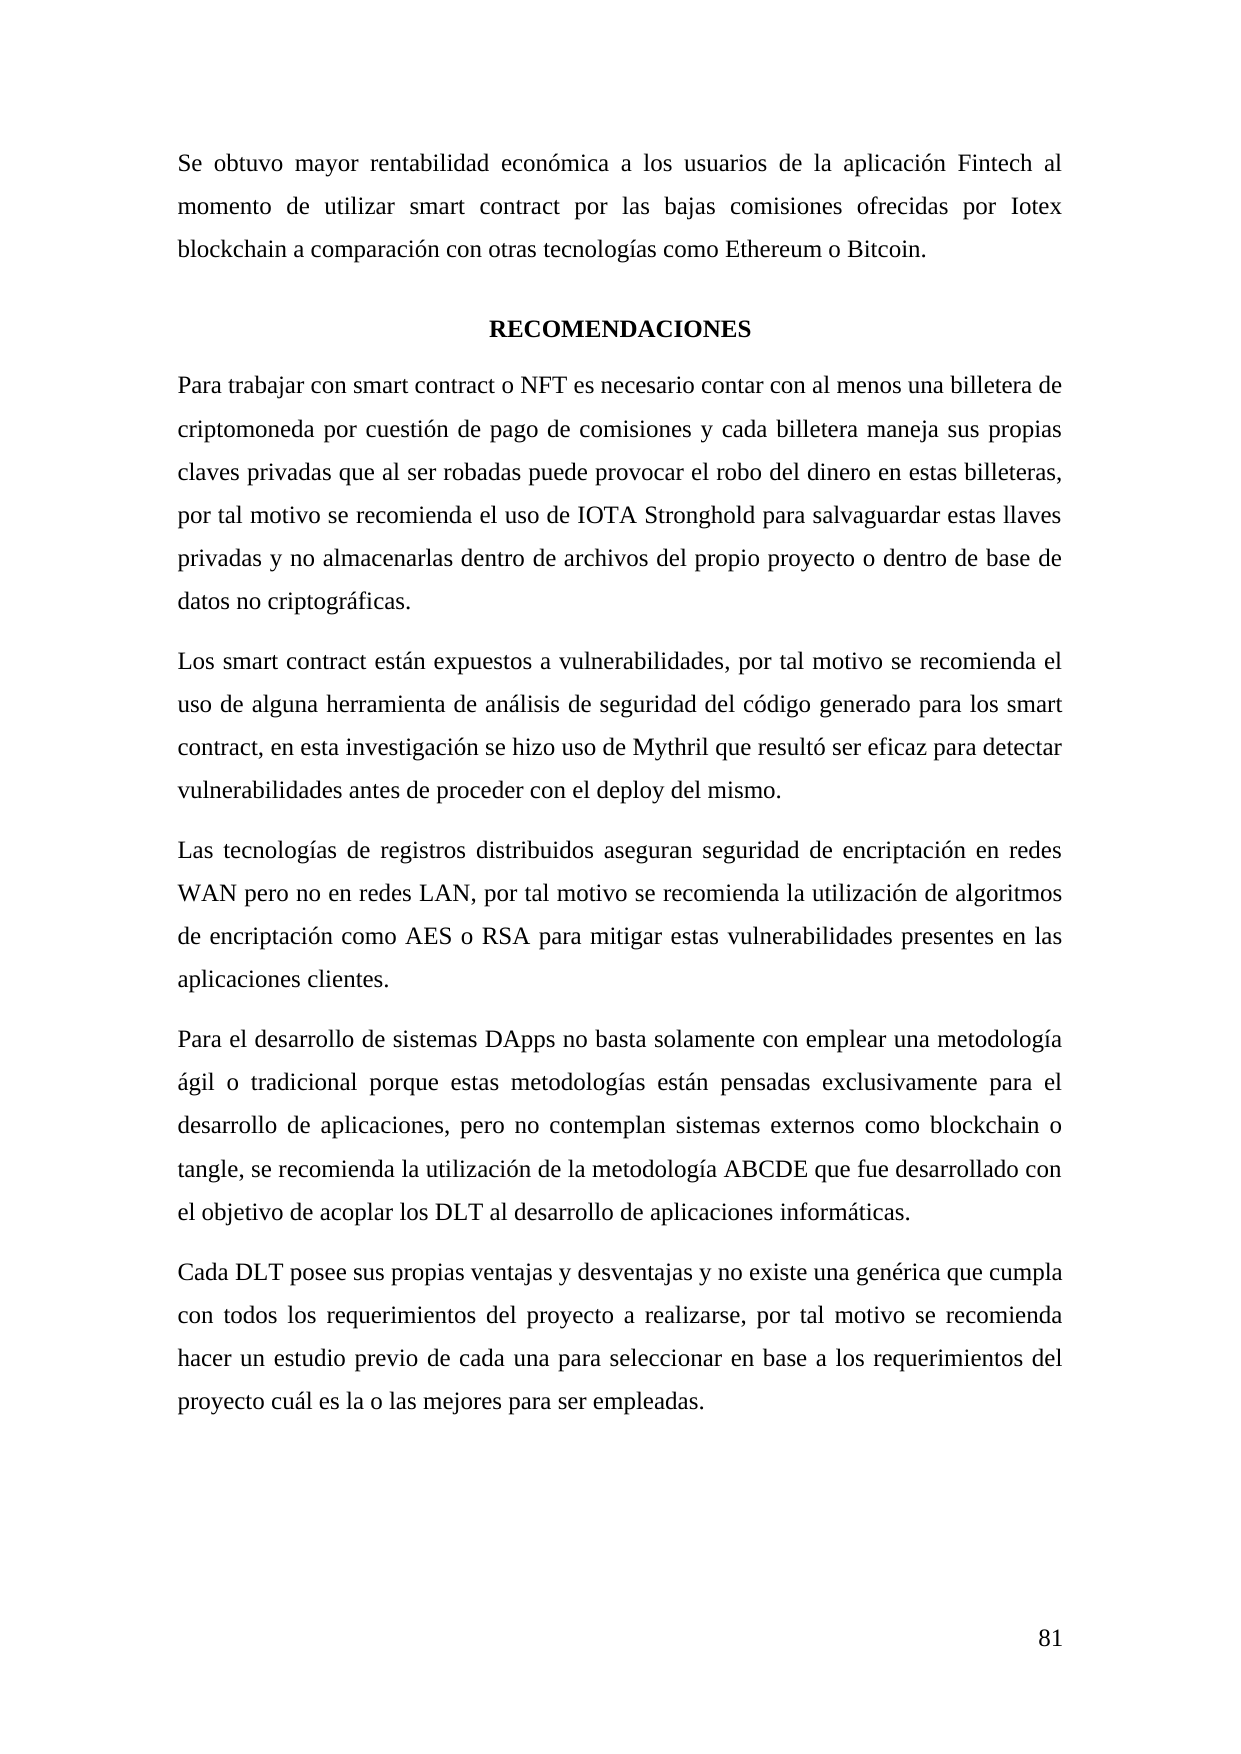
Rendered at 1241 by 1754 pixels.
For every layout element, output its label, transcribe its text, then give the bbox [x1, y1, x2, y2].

text RECOMENDACIONES [177, 314, 1063, 343]
text Para el desarrollo de sistemas DApps no basta solamente con emplear una metodología ágil o tradicional porque estas metodologías están pensadas exclusivamente para el desarrollo de aplicaciones, pero no contemplan sistemas externos como blockchain o tangle, se recomienda la utilización de la metodología ABCDE que fue desarrollado con el objetivo de acoplar los DLT al desarrollo de aplicaciones informáticas. [177, 1024, 1063, 1226]
text Las tecnologías de registros distribuidos aseguran seguridad de encriptación en redes WAN pero no en redes LAN, por tal motivo se recomienda la utilización de algoritmos de encriptación como AES o RSA para mitigar estas vulnerabilidades presentes en las aplicaciones clientes. [177, 835, 1063, 993]
text Para trabajar con smart contract o NFT es necesario contar con al menos una billetera de criptomoneda por cuestión de pago de comisiones y cada billetera maneja sus propias claves privadas que al ser robadas puede provocar el robo del dinero en estas billeteras, por tal motivo se recomienda el uso de IOTA Stronghold para salvaguardar estas llaves privadas y no almacenarlas dentro de archivos del propio proyecto o dentro de base de datos no criptográficas. [177, 371, 1063, 615]
text Se obtuvo mayor rentabilidad económica a los usuarios de la aplicación Fintech al momento de utilizar smart contract por las bajas comisiones ofrecidas por Iotex blockchain a comparación con otras tecnologías como Ethereum o Bitcoin. [177, 148, 1063, 263]
text Cada DLT posee sus propias ventajas y desventajas y no existe una genérica que cumpla con todos los requerimientos del proyecto a realizarse, por tal motivo se recomienda hacer un estudio previo de cada una para seleccionar en base a los requerimientos del proyecto cuál es la o las mejores para ser empleadas. [177, 1257, 1063, 1415]
text Los smart contract están expuestos a vulnerabilidades, por tal motivo se recomienda el uso de alguna herramienta de análisis de seguridad del código generado para los smart contract, en esta investigación se hizo uso de Mythril que resultó ser eficaz para detectar vulnerabilidades antes de proceder con el deploy del mismo. [177, 646, 1063, 804]
